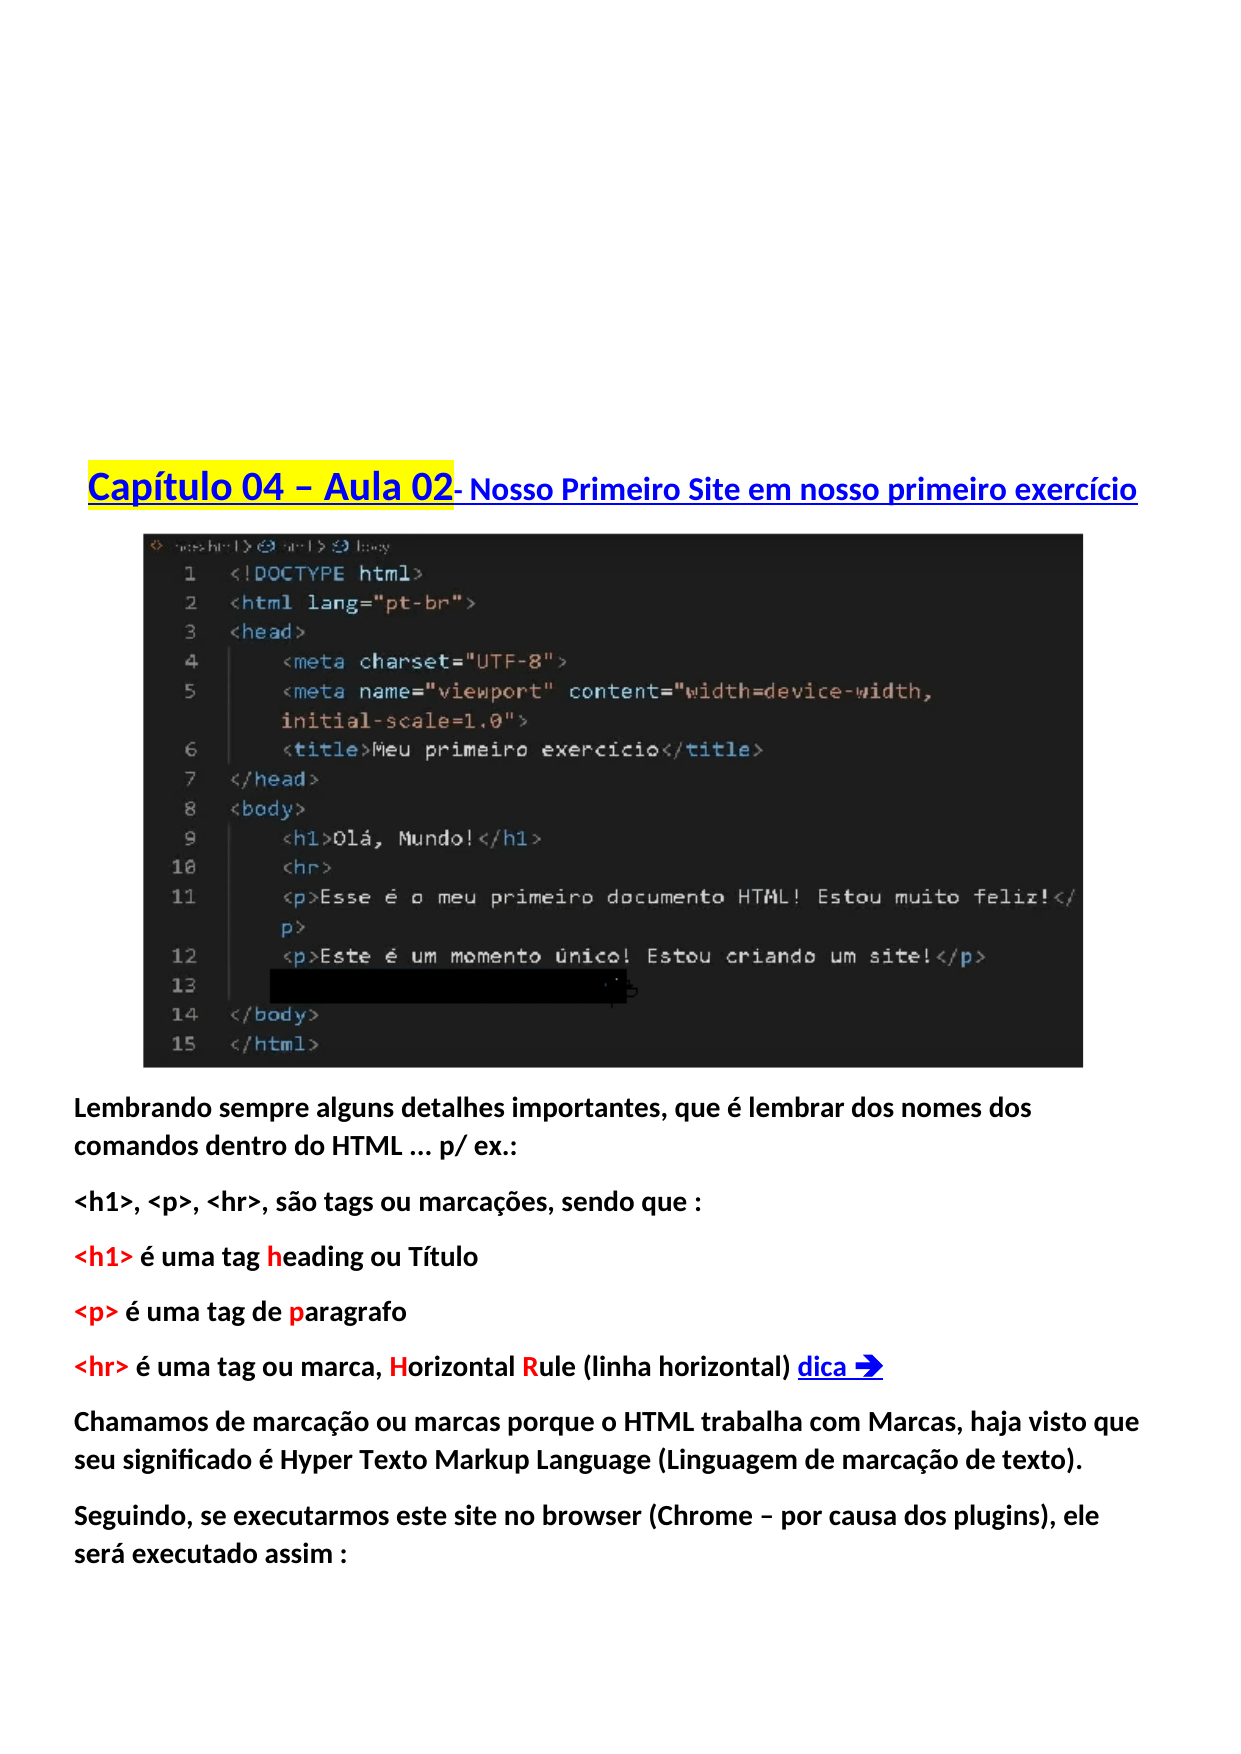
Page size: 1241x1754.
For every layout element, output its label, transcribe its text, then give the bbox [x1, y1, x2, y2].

text <hr> é uma tag ou marca, Horizontal Rule (linha horizontal) dica [74, 1348, 1152, 1383]
subtitle Capítulo 04 – Aula 02- Nosso Primeiro Site em nosso primeiro exercício [74, 459, 1152, 510]
text Lembrando sempre alguns detalhes importantes, que é lembrar dos nomes dos comandos dentro do HTML ... p/ ex.: [74, 1089, 1152, 1163]
picture [142, 531, 1084, 1071]
text <h1> é uma tag heading ou Título [74, 1238, 1152, 1273]
text <p> é uma tag de paragrafo [74, 1293, 1152, 1328]
text <h1>, <p>, <hr>, são tags ou marcações, sendo que : [74, 1183, 1152, 1218]
text Chamamos de marcação ou marcas porque o HTML trabalha com Marcas, haja visto que seu significado é Hyper Texto Markup Language (Linguagem de marcação de texto). [74, 1403, 1152, 1477]
text Seguindo, se executarmos este site no browser (Chrome – por causa dos plugins), ele será executado assim : [74, 1497, 1152, 1571]
